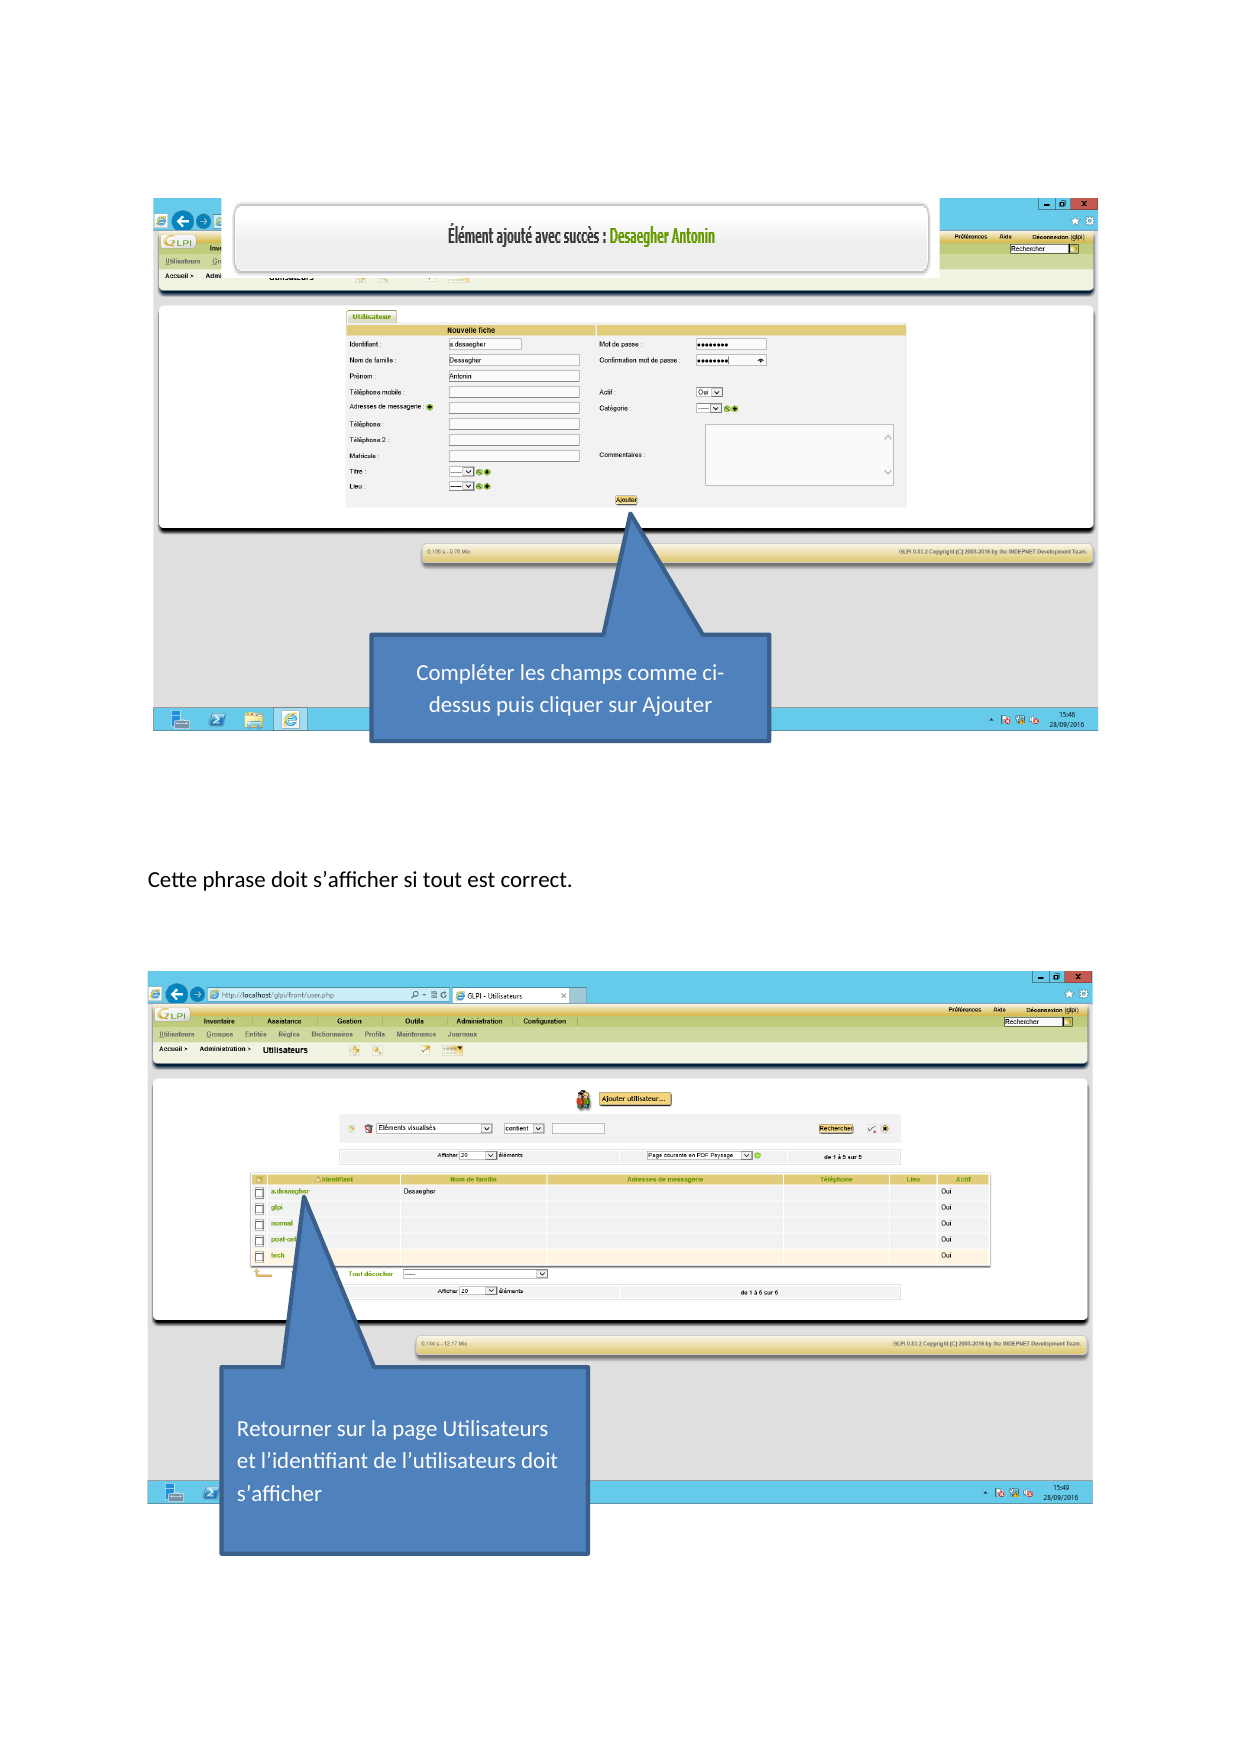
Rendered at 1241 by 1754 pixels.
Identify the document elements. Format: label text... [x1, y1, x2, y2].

picture [147, 971, 1093, 1504]
picture [153, 190, 1099, 731]
text Cette phrase doit s’afficher si tout est correct. [148, 866, 1093, 893]
